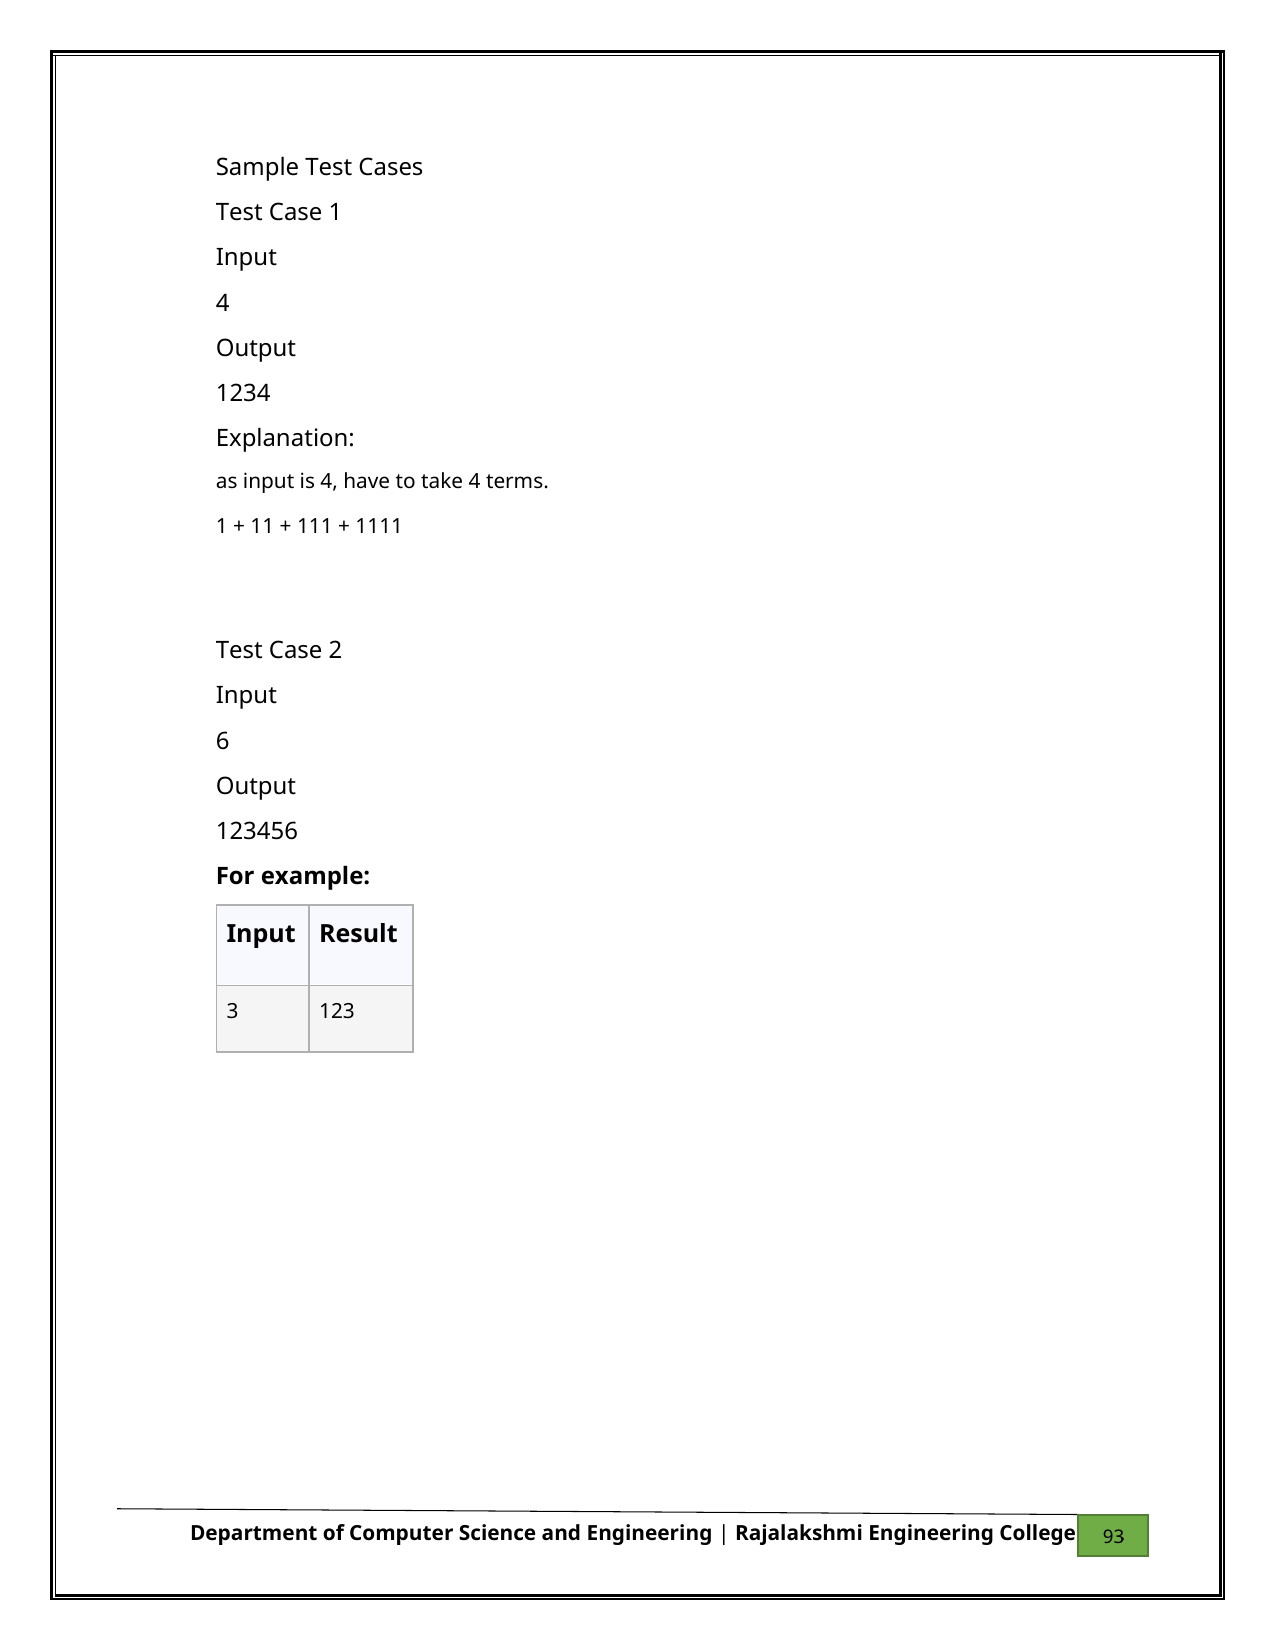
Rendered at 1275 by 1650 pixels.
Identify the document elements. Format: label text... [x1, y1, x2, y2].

text Output [216, 330, 1125, 363]
text For example: [216, 859, 1125, 891]
text 1 + 11 + 111 + 1111 [216, 511, 1125, 539]
text 123456 [216, 814, 1125, 846]
text Sample Test Cases [216, 150, 1125, 183]
text Test Case 2 [216, 633, 1125, 666]
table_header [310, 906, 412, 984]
text Test Case 1 [216, 195, 1125, 228]
text Input [216, 240, 1125, 273]
text 6 [216, 723, 1125, 756]
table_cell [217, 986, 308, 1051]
text 4 [216, 285, 1125, 318]
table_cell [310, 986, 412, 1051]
text 1234 [216, 376, 1125, 408]
text Explanation: [216, 421, 1125, 453]
text Output [216, 768, 1125, 801]
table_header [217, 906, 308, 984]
text Input [216, 678, 1125, 711]
text as input is 4, have to take 4 terms. [216, 466, 1125, 494]
